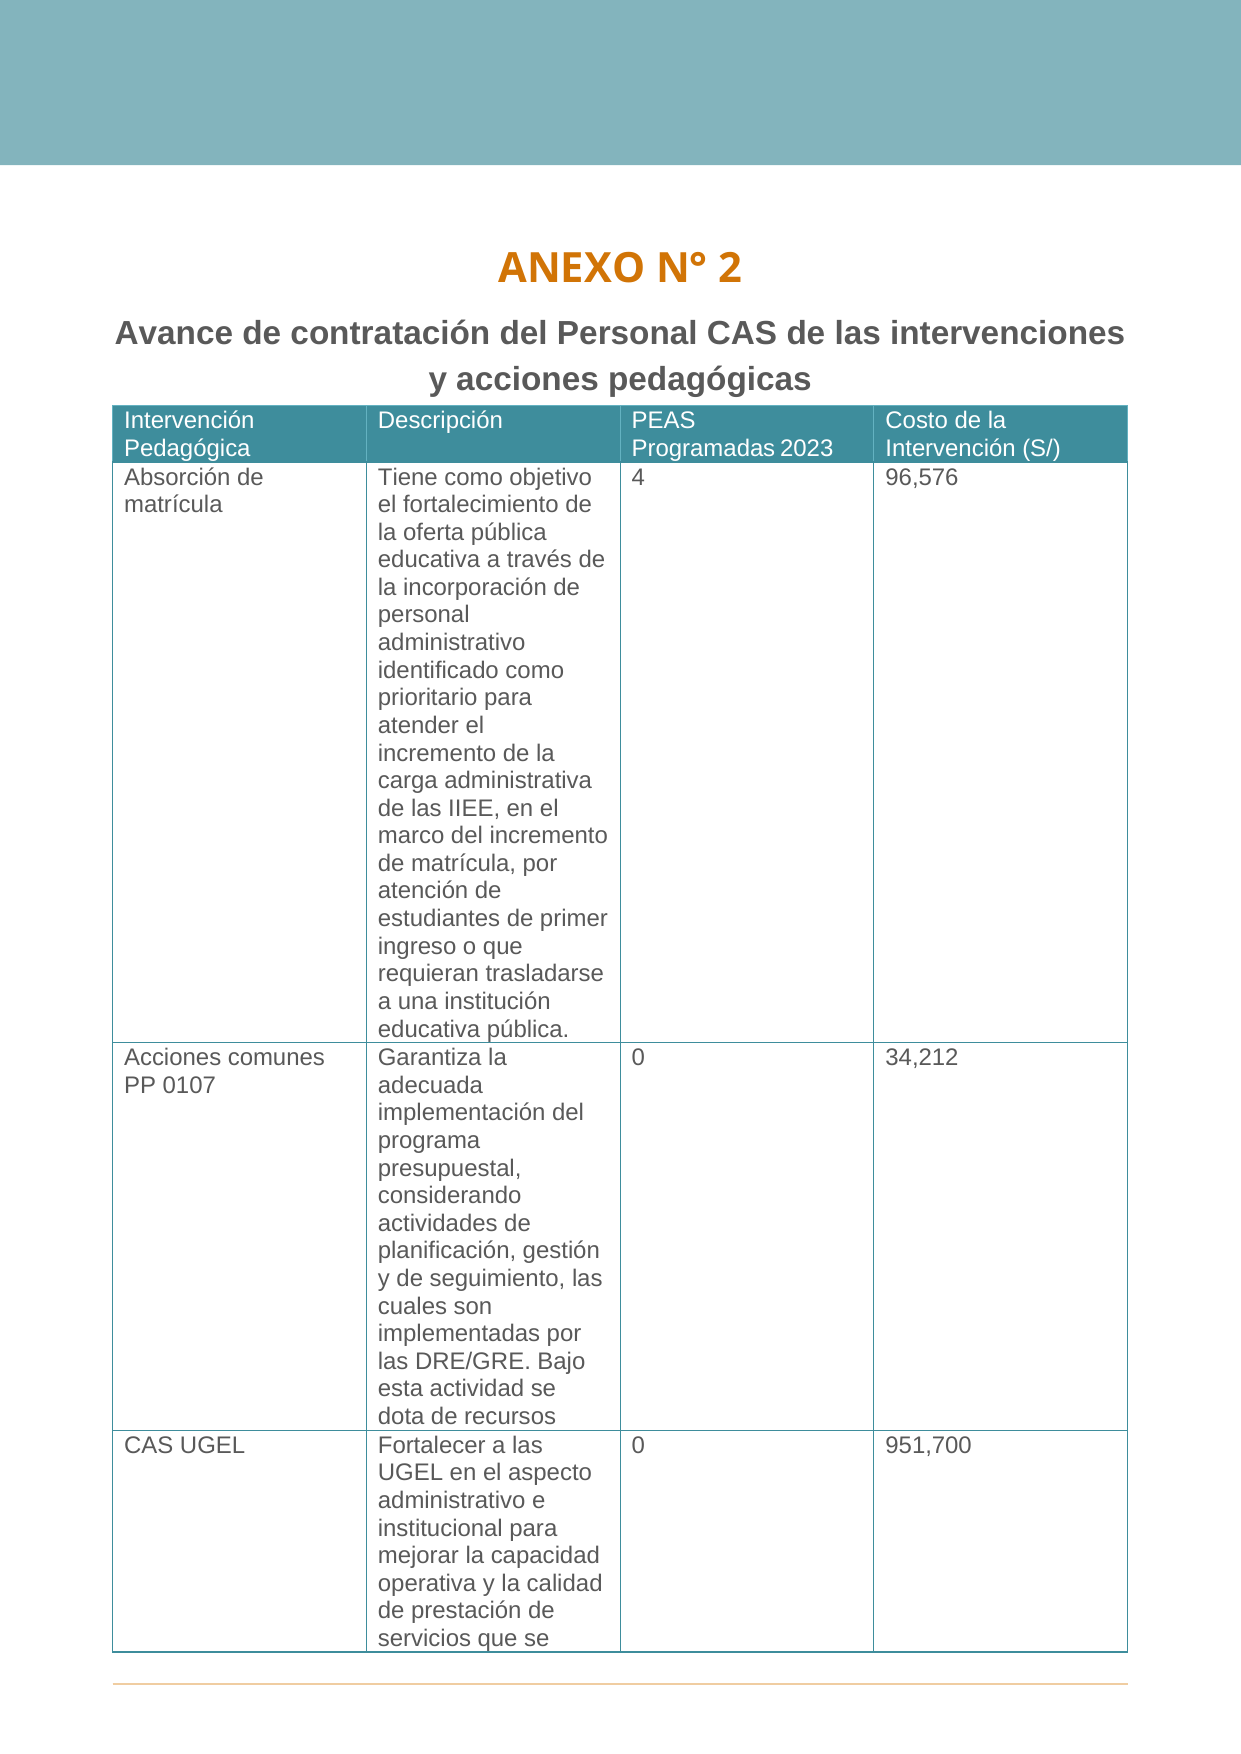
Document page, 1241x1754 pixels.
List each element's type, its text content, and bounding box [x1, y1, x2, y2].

table_cell Absorción de matrícula [113, 463, 366, 1042]
subtitle ANEXO N° 2 [112, 237, 1128, 294]
table_cell Tiene como objetivo el fortalecimiento de la oferta pública educativa a través de la incorporación de personal administrativo identificado como prioritario para atender el incremento de la carga administrativa de las IIEE, en el marco del incremento de matrícula, por atención de estudiantes de primer ingreso o que requieran trasladarse a una institución educativa pública. [367, 463, 620, 1042]
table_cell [367, 1431, 620, 1651]
table_cell Garantiza la adecuada implementación del programa presupuestal, considerando actividades de planificación, gestión y de seguimiento, las cuales son implementadas por las DRE/GRE. Bajo esta actividad se dota de recursos [367, 1043, 620, 1429]
table_cell 0 [621, 1043, 873, 1429]
table_header Descripción [367, 406, 620, 461]
table_header Intervención Pedagógica [113, 406, 366, 461]
table_cell 34,212 [874, 1043, 1127, 1429]
table_header Costo de la Intervención (S/) [874, 406, 1127, 461]
table_cell 0 [621, 1431, 873, 1651]
table_cell Acciones comunes PP 0107 [113, 1043, 366, 1429]
table_header PEAS Programadas 2023 [621, 406, 873, 461]
text Avance de contratación del Personal CAS de las intervenciones y acciones pedagógicas [112, 313, 1128, 397]
table_cell 96,576 [874, 463, 1127, 1042]
table_cell 4 [621, 463, 873, 1042]
table_cell 951,700 [874, 1431, 1127, 1651]
table_cell CAS UGEL [113, 1431, 366, 1651]
